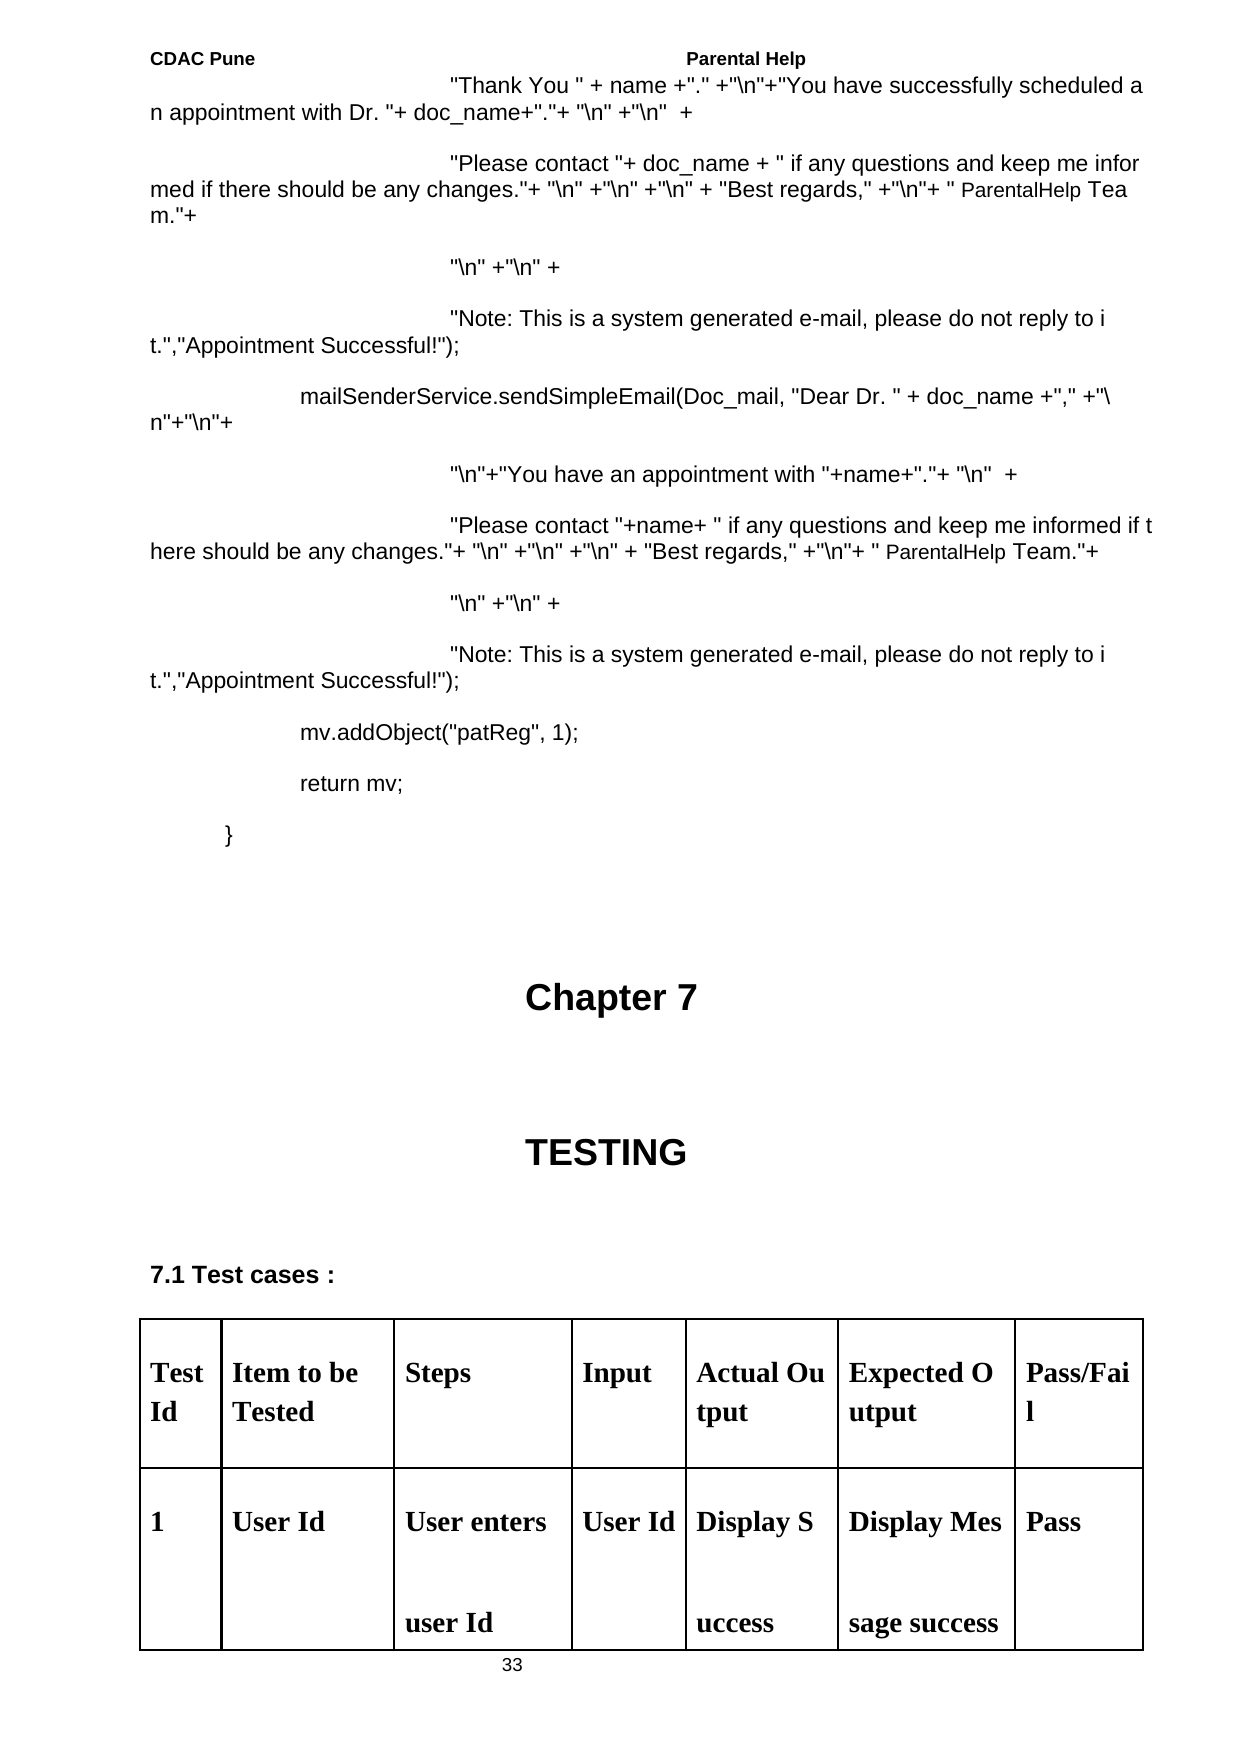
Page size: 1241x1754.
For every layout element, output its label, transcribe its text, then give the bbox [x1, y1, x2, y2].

text mv.addObject("patReg", 1); [150, 719, 1153, 745]
table_cell Pass [1016, 1469, 1142, 1649]
text Chapter 7 [450, 976, 1153, 1019]
text "Thank You " + name +"." +"\n"+"You have successfully scheduled an appointment with Dr. "+ doc_name+"."+ "\n" +"\n" + [150, 72, 1153, 125]
text return mv; [150, 770, 1153, 796]
table_header Input [573, 1320, 685, 1467]
text } [150, 821, 1153, 848]
text "Please contact "+name+ " if any questions and keep me informed if there should be any changes."+ "\n" +"\n" +"\n" + "Best regards," +"\n"+ " ParentalHelp Team."+ [150, 512, 1153, 565]
text "Note: This is a system generated e-mail, please do not reply to it.","Appointment Successful!"); [150, 641, 1153, 694]
table_cell User Id [223, 1469, 393, 1649]
text "\n" +"\n" + [150, 590, 1153, 616]
table_header Pass/Fail [1016, 1320, 1142, 1467]
table_header Steps [395, 1320, 571, 1467]
table_cell User Id [573, 1469, 685, 1649]
table_cell User enters user Id [395, 1469, 571, 1649]
text "\n"+"You have an appointment with "+name+"."+ "\n" + [150, 461, 1153, 487]
text "Note: This is a system generated e-mail, please do not reply to it.","Appointment Successful!"); [150, 305, 1153, 358]
text TESTING [450, 1130, 1153, 1173]
table_header Actual Output [687, 1320, 837, 1467]
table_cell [839, 1469, 1014, 1649]
table_cell Display Success [687, 1469, 837, 1649]
table_cell 1 [141, 1469, 220, 1649]
text mailSenderService.sendSimpleEmail(Doc_mail, "Dear Dr. " + doc_name +"," +"\n"+"\n"+ [150, 383, 1153, 436]
table_header Expected Output [839, 1320, 1014, 1467]
text 7.1 Test cases : [150, 1260, 1153, 1288]
table_header Test Id [141, 1320, 220, 1467]
text "\n" +"\n" + [150, 254, 1153, 280]
text "Please contact "+ doc_name + " if any questions and keep me informed if there should be any changes."+ "\n" +"\n" +"\n" + "Best regards," +"\n"+ " ParentalHelp Team."+ [150, 150, 1153, 229]
table_header Item to be Tested [223, 1320, 393, 1467]
